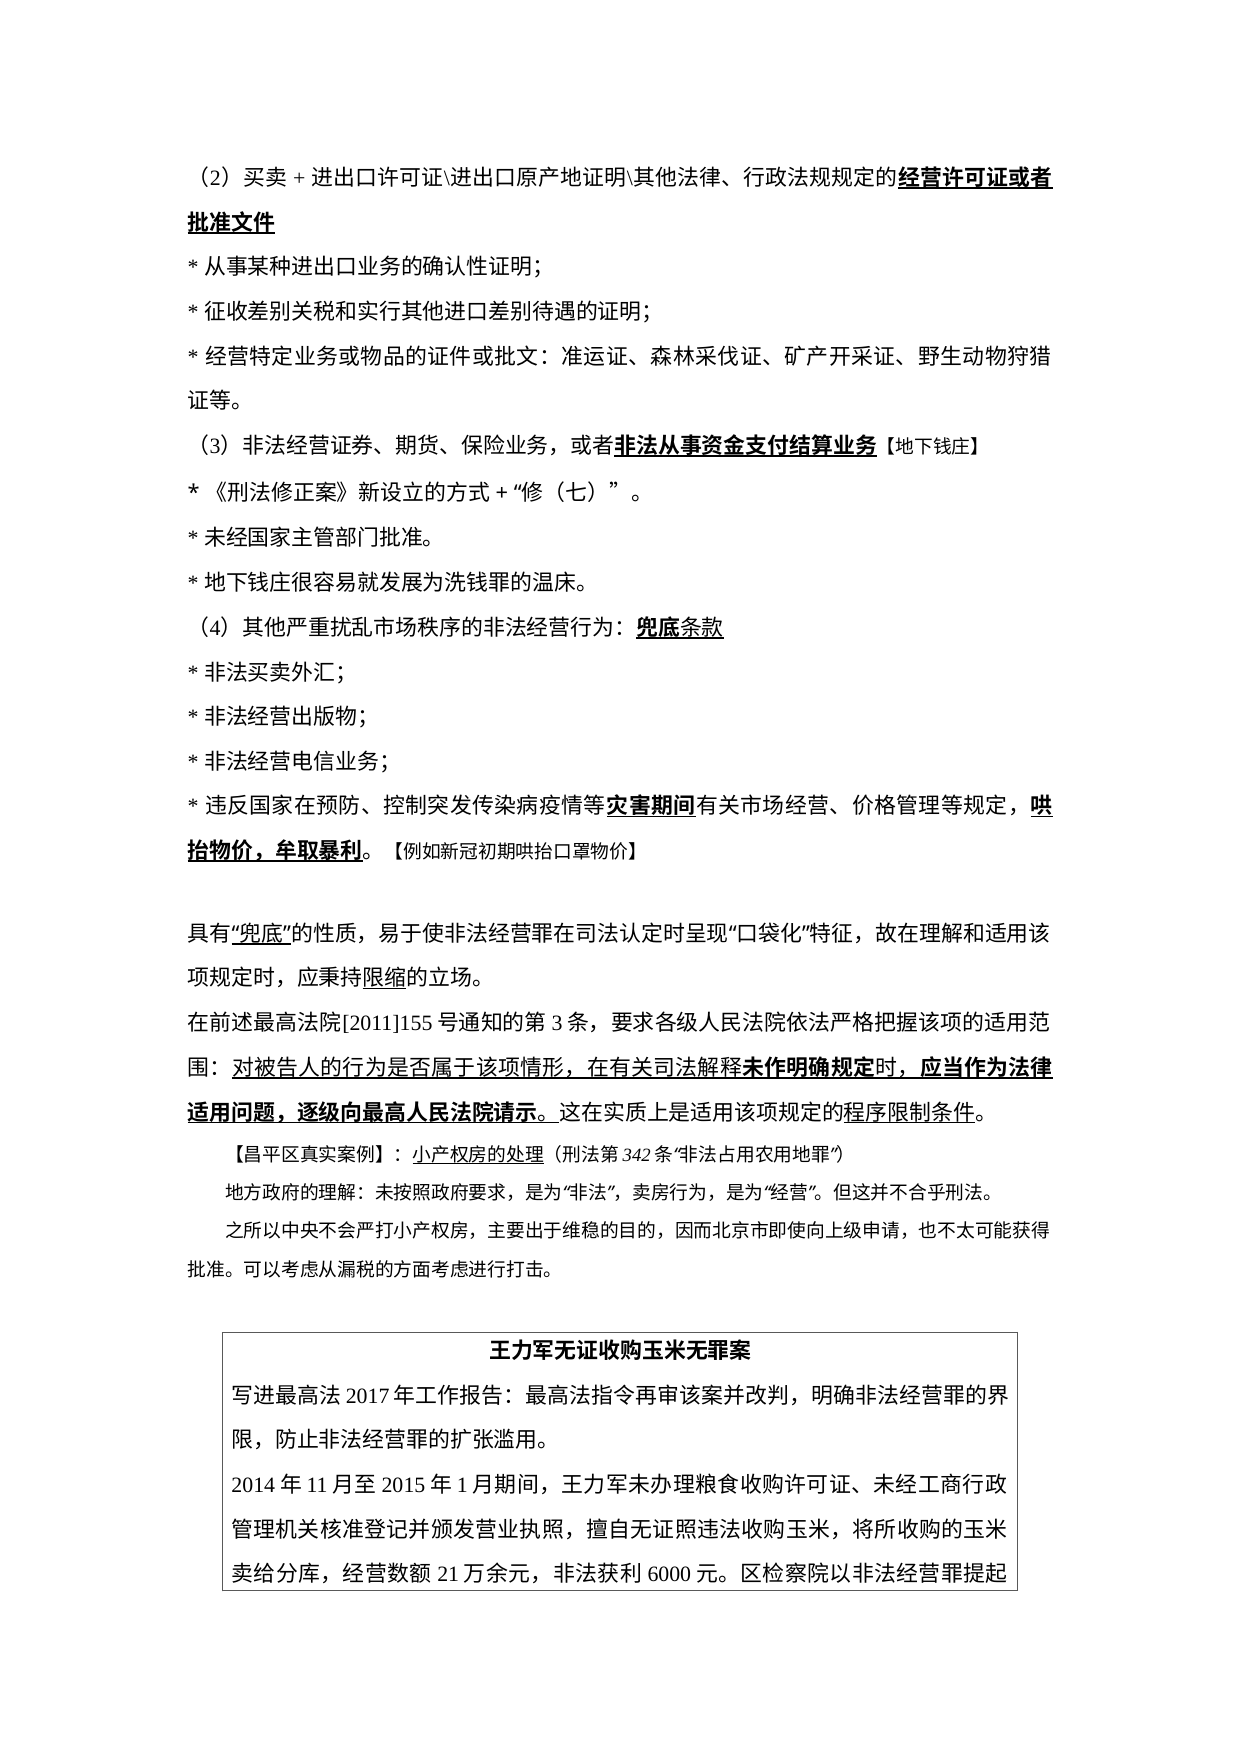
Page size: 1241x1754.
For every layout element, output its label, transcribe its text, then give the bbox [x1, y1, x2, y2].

text * 违反国家在预防、控制突发传染病疫情等灾害期间有关市场经营、价格管理等规定，哄抬物价，牟取暴利。【例如新冠初期哄抬口罩物价】 [187, 791, 1053, 865]
text 地方政府的理解：未按照政府要求，是为“非法”，卖房行为，是为“经营”。但这并不合乎刑法。 [187, 1179, 1053, 1205]
text 王力军无证收购玉米无罪案 [223, 1333, 1017, 1365]
text 【昌平区真实案例】：小产权房的处理（刑法第342条“非法占用农用地罪”） [187, 1141, 1053, 1167]
text （4）其他严重扰乱市场秩序的非法经营行为：兜底条款 [187, 612, 1053, 642]
text * 非法买卖外汇； [187, 656, 1053, 686]
text * 从事某种进出口业务的确认性证明； [187, 251, 1053, 281]
text * 征收差别关税和实行其他进口差别待遇的证明； [187, 296, 1053, 326]
text （3）非法经营证券、期货、保险业务，或者非法从事资金支付结算业务【地下钱庄】 [187, 430, 1053, 460]
text 具有“兜底”的性质，易于使非法经营罪在司法认定时呈现“口袋化”特征，故在理解和适用该项规定时，应秉持限缩的立场。 [187, 918, 1053, 992]
text * 非法经营电信业务； [187, 746, 1053, 776]
text （2）买卖 + 进出口许可证\进出口原产地证明\其他法律、行政法规规定的经营许可证或者批准文件 [187, 162, 1053, 236]
text 写进最高法2017年工作报告：最高法指令再审该案并改判，明确非法经营罪的界限，防止非法经营罪的扩张滥用。 [223, 1377, 1017, 1454]
text 在前述最高法院[2011]155号通知的第3条，要求各级人民法院依法严格把握该项的适用范围：对被告人的行为是否属于该项情形，在有关司法解释未作明确规定时，应当作为法律适用问题，逐级向最高人民法院请示。这在实质上是适用该项规定的程序限制条件。 [187, 1007, 1053, 1126]
text * 非法经营出版物； [187, 701, 1053, 731]
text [223, 1466, 1017, 1590]
text * 《刑法修正案》新设立的方式 + “修（七）”。 [187, 475, 1053, 507]
text * 地下钱庄很容易就发展为洗钱罪的温床。 [187, 567, 1053, 597]
text * 经营特定业务或物品的证件或批文：准运证、森林采伐证、矿产开采证、野生动物狩猎证等。 [187, 341, 1053, 415]
text * 未经国家主管部门批准。 [187, 522, 1053, 552]
text 之所以中央不会严打小产权房，主要出于维稳的目的，因而北京市即使向上级申请，也不太可能获得批准。可以考虑从漏税的方面考虑进行打击。 [187, 1218, 1053, 1281]
